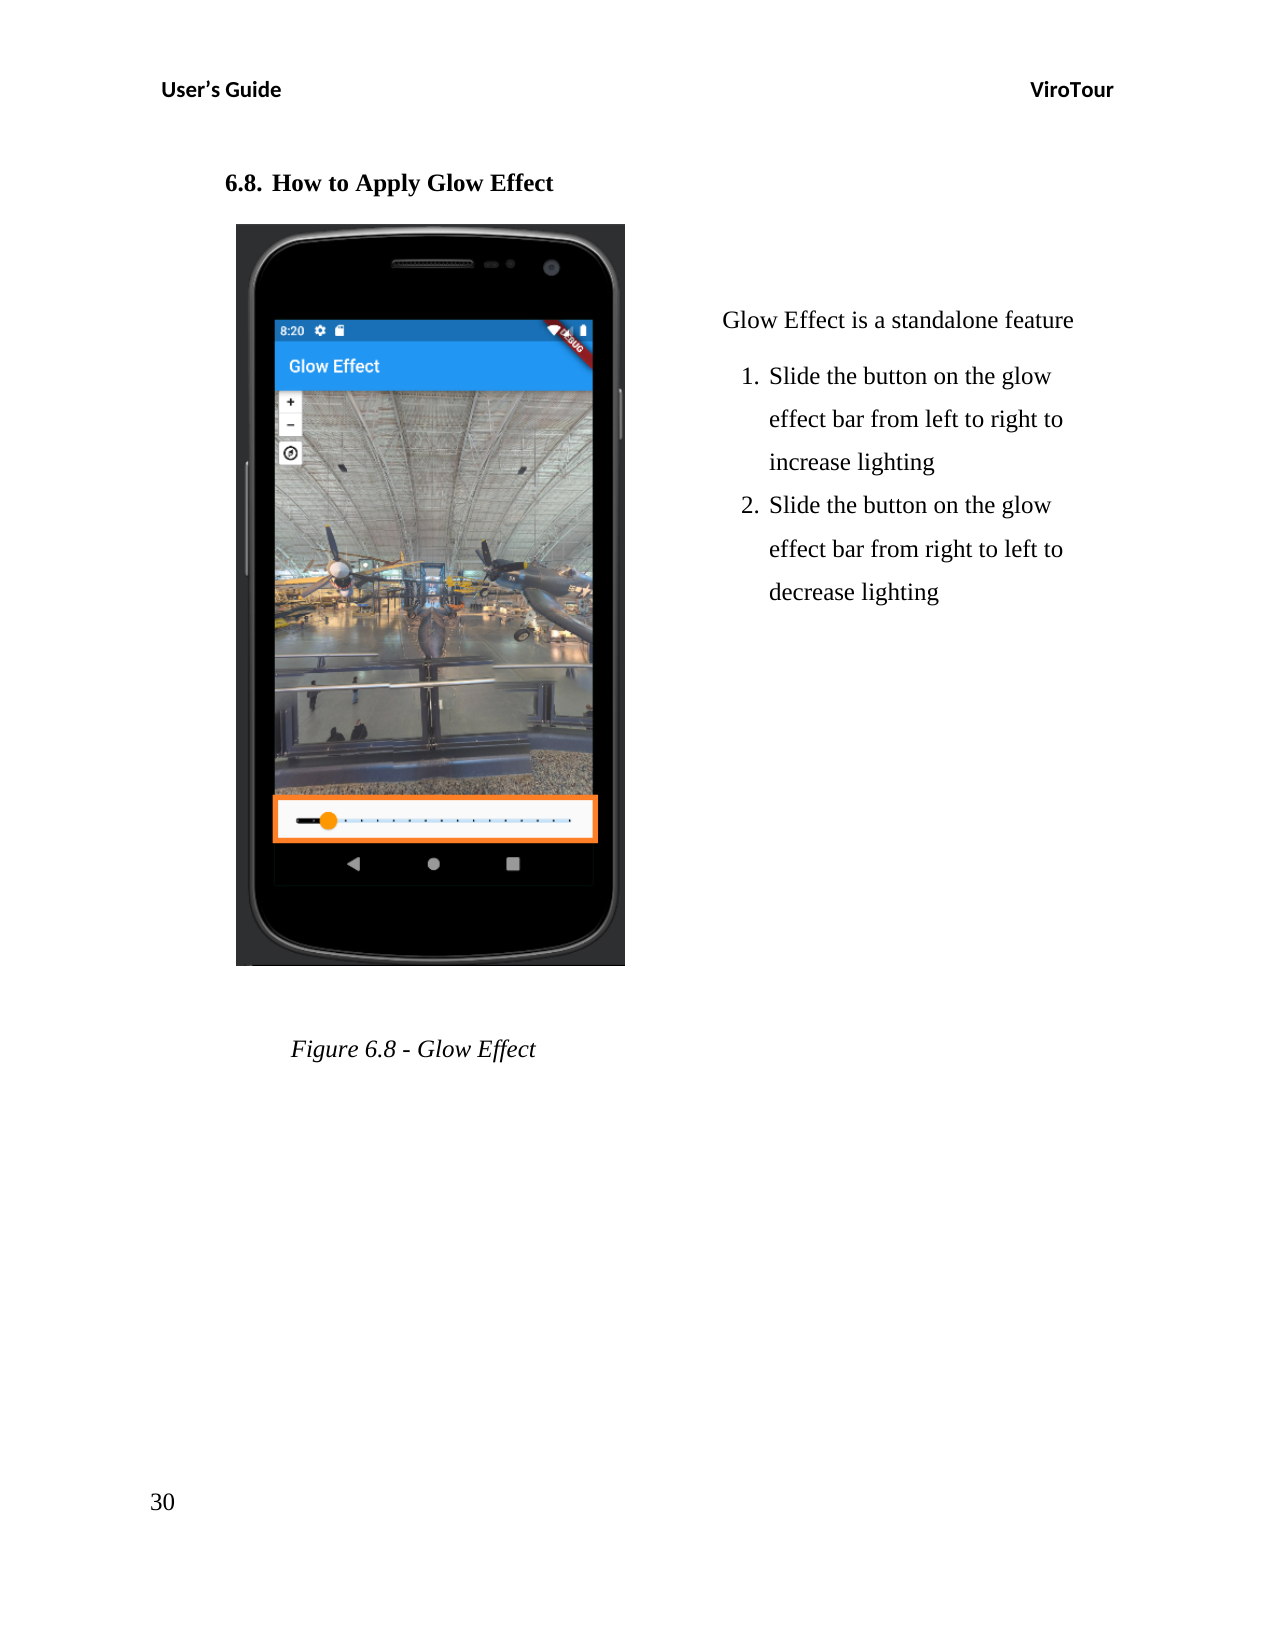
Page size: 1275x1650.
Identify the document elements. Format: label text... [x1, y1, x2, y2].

picture [236, 224, 625, 966]
table_header Glow Effect is a standalone feature Slide the button on the glow effect bar from left to right to increase lighting Slide the button on the glow effect bar from right to left to decrease lighting [711, 212, 1123, 978]
text Figure 6.8 - Glow Effect [150, 1034, 1125, 1063]
subtitle How to Apply Glow Effect [225, 168, 1125, 197]
table_header [150, 212, 711, 978]
